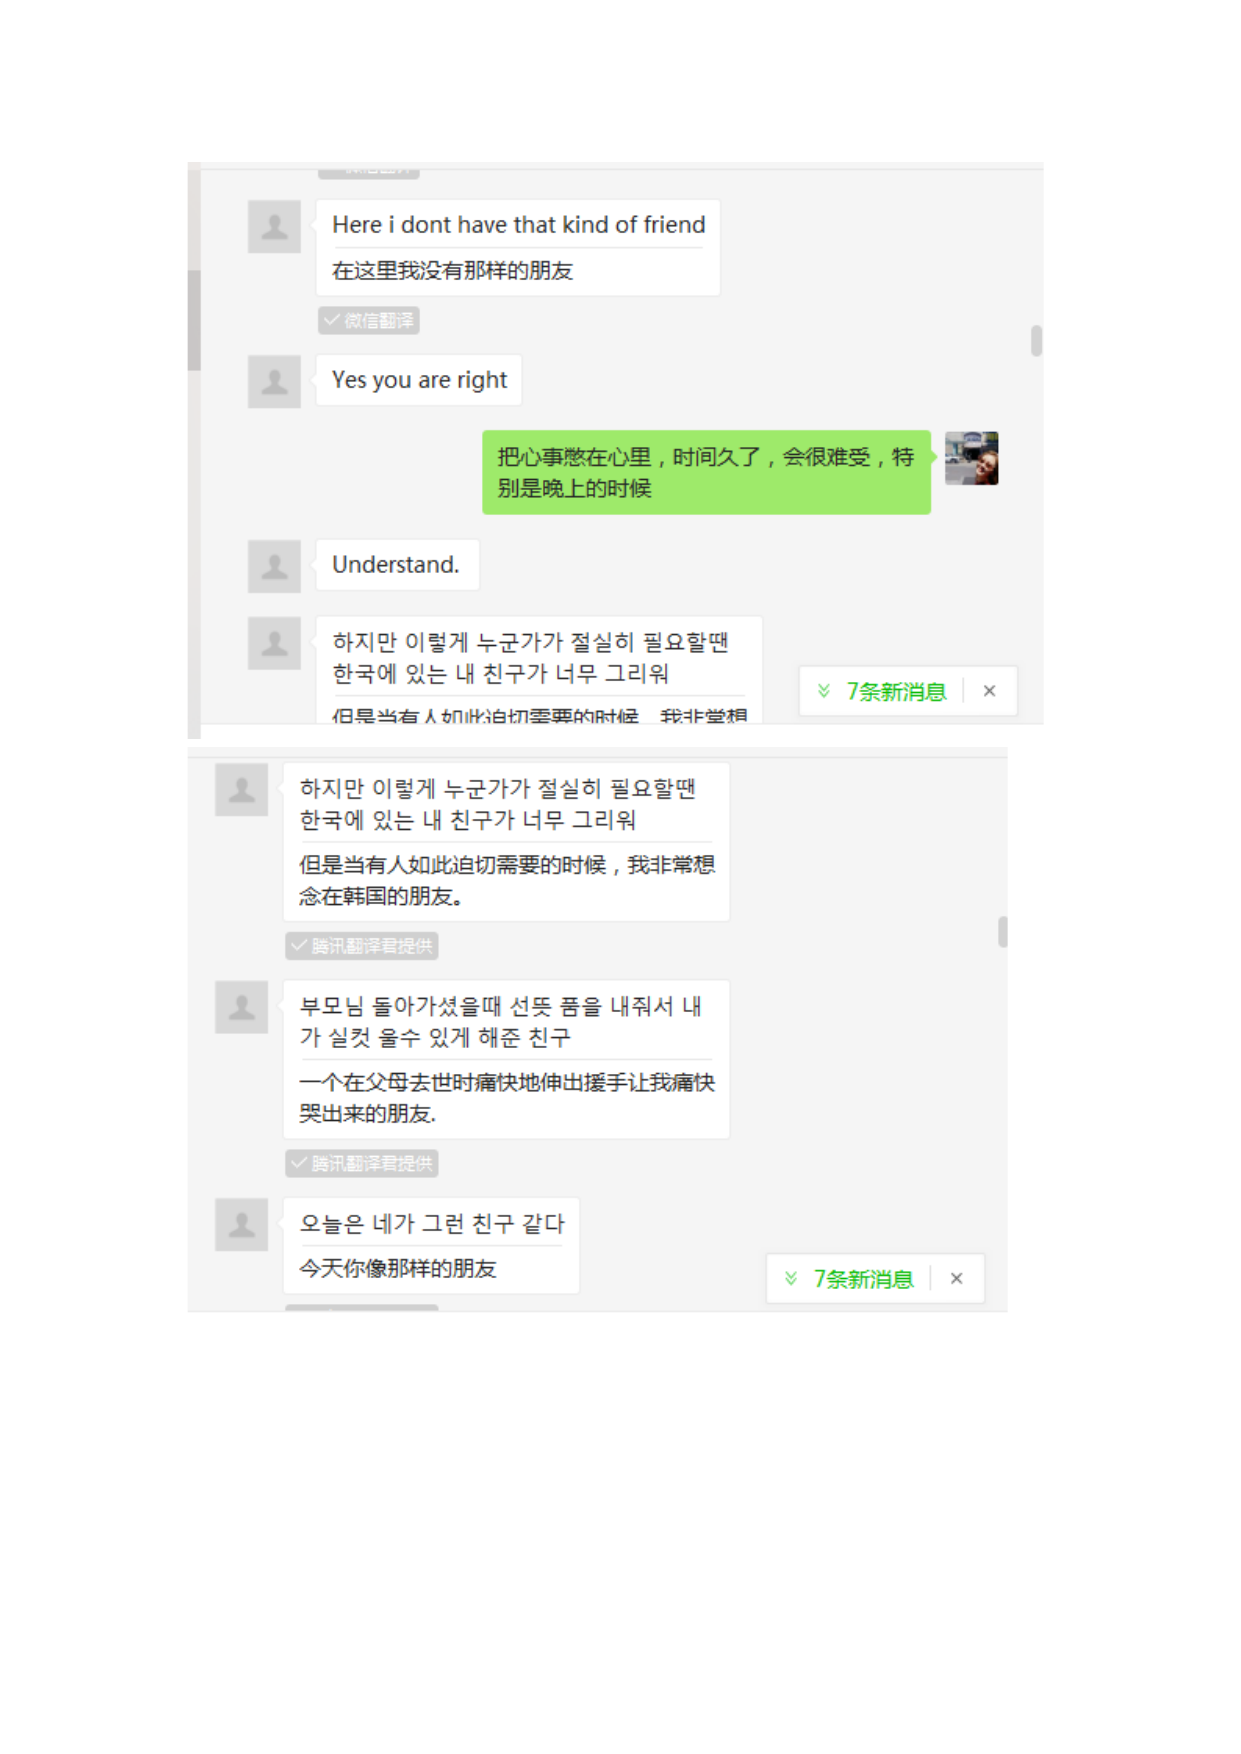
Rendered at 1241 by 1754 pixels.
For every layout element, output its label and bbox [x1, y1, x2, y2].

picture [187, 747, 1008, 1314]
picture [187, 162, 1044, 739]
